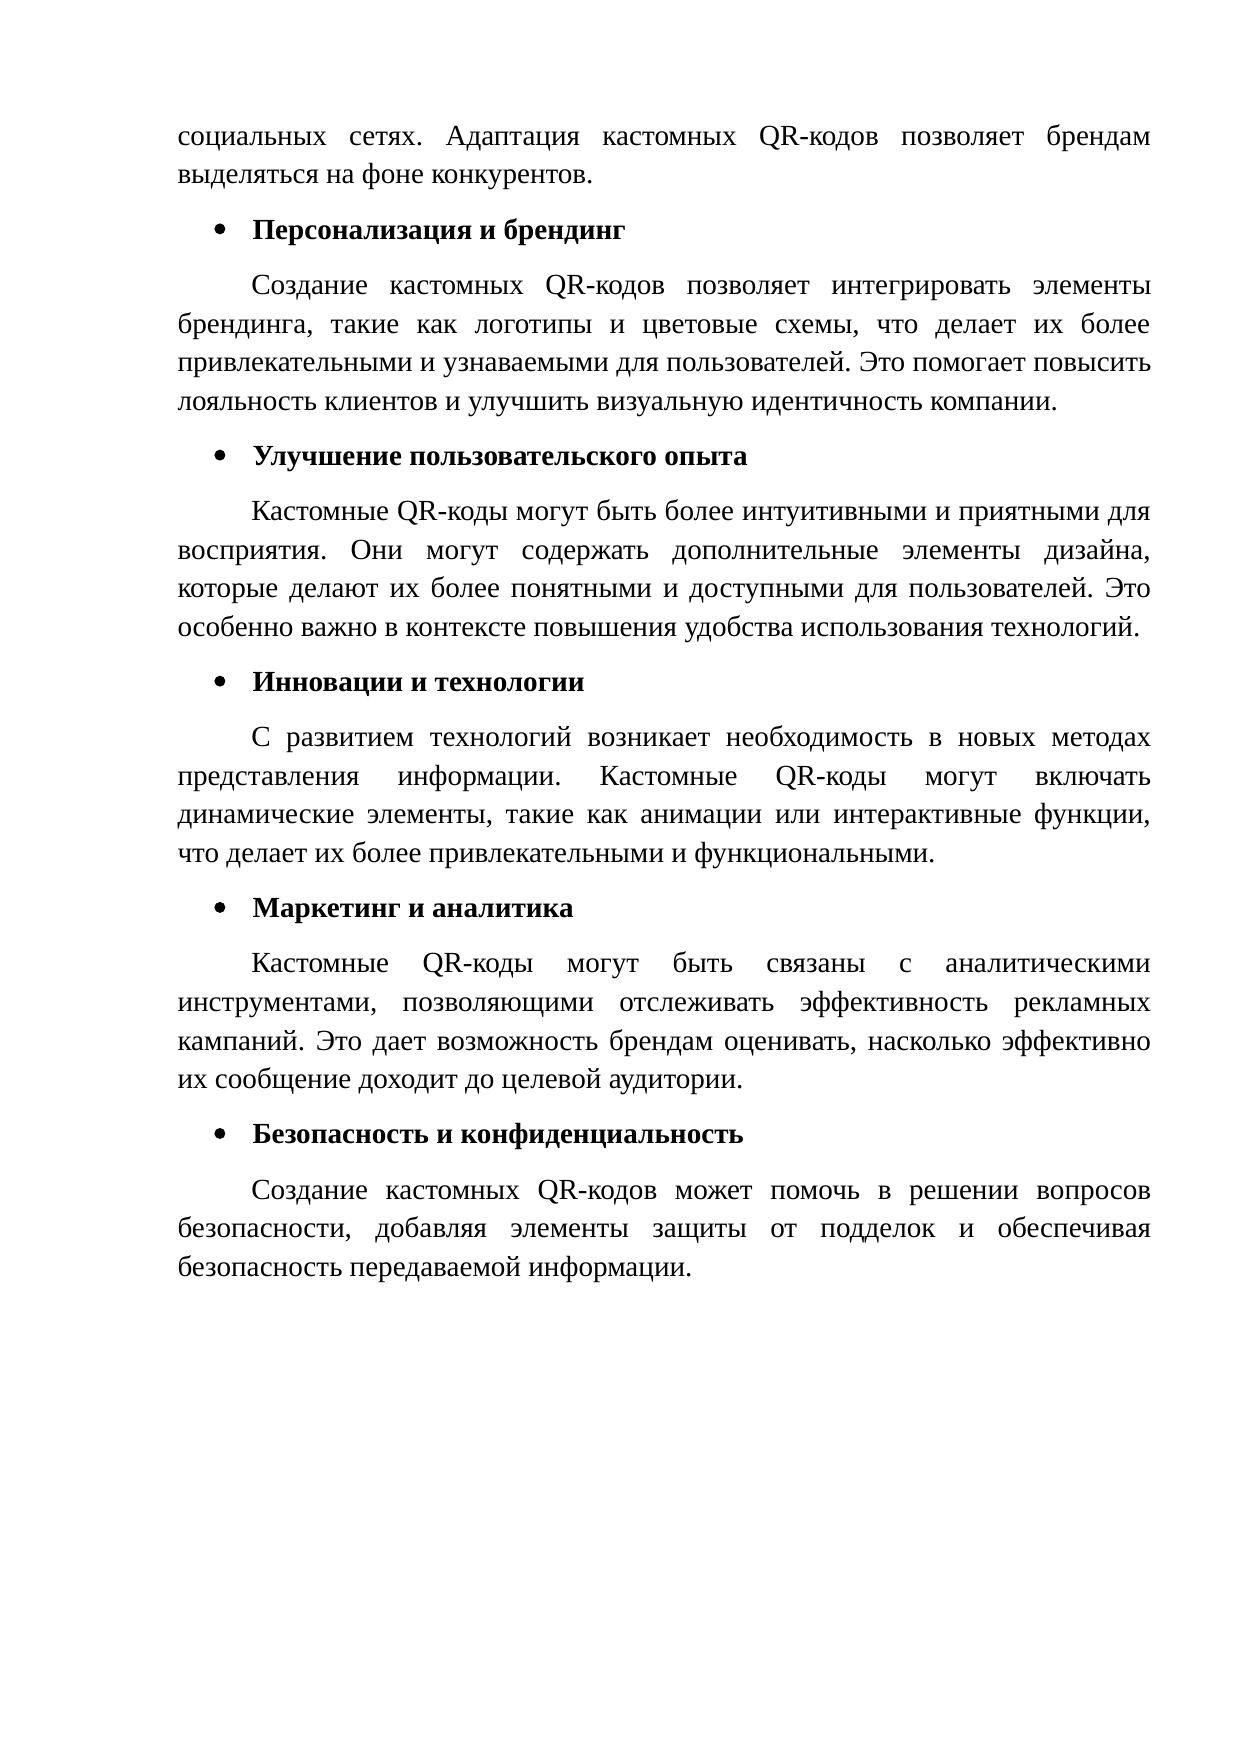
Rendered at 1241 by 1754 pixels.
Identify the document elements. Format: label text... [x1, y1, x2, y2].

list Улучшение пользовательского опыта [215, 438, 1152, 472]
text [177, 118, 1152, 190]
list Инновации и технологии [215, 664, 1152, 698]
list Маркетинг и аналитика [215, 890, 1152, 924]
text Кастомные QR-коды могут быть более интуитивными и приятными для восприятия. Они могут содержать дополнительные элементы дизайна, которые делают их более понятными и доступными для пользователей. Это особенно важно в контексте повышения удобства использования технологий. [177, 493, 1152, 642]
text Создание кастомных QR-кодов может помочь в решении вопросов безопасности, добавляя элементы защиты от подделок и обеспечивая безопасность передаваемой информации. [177, 1172, 1152, 1282]
text С развитием технологий возникает необходимость в новых методах представления информации. Кастомные QR-коды могут включать динамические элементы, такие как анимации или интерактивные функции, что делает их более привлекательными и функциональными. [177, 719, 1152, 869]
list Персонализация и брендинг [215, 212, 1152, 246]
list Безопасность и конфиденциальность [215, 1116, 1152, 1150]
text Кастомные QR-коды могут быть связаны с аналитическими инструментами, позволяющими отслеживать эффективность рекламных кампаний. Это дает возможность брендам оценивать, насколько эффективно их сообщение доходит до целевой аудитории. [177, 946, 1152, 1095]
text Создание кастомных QR-кодов позволяет интегрировать элементы брендинга, такие как логотипы и цветовые схемы, что делает их более привлекательными и узнаваемыми для пользователей. Это помогает повысить лояльность клиентов и улучшить визуальную идентичность компании. [177, 267, 1152, 416]
